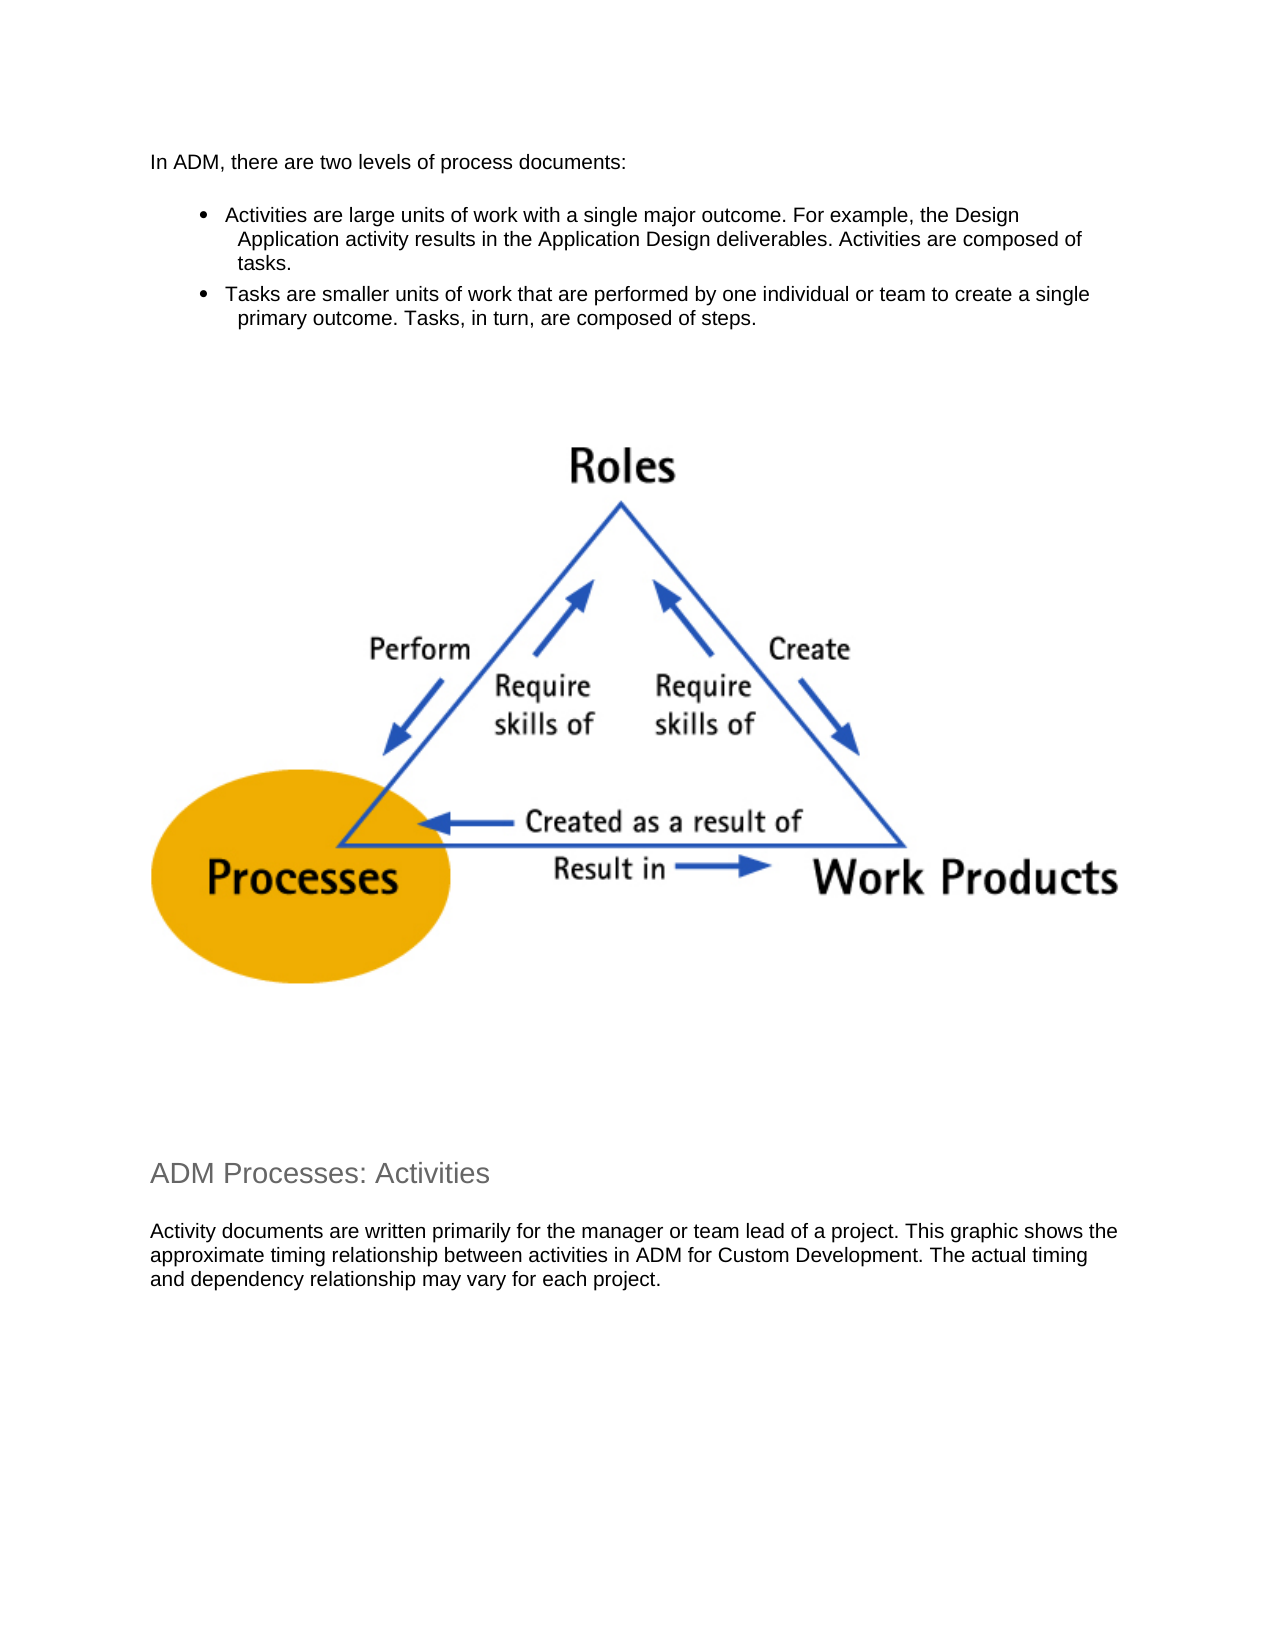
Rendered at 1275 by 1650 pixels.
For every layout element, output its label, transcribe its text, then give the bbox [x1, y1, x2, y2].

picture [150, 358, 1125, 1034]
list Tasks are smaller units of work that are performed by one individual or team to create a single primary outcome. Tasks, in turn, are composed of steps. [200, 281, 1125, 329]
text In ADM, there are two levels of process documents: [150, 150, 1125, 174]
list Activities are large units of work with a single major outcome. For example, the Design Application activity results in the Application Design deliverables. Activities are composed of tasks. [200, 203, 1125, 275]
text Activity documents are written primarily for the manager or team lead of a project. This graphic shows the approximate timing relationship between activities in ADM for Custom Development. The actual timing and dependency relationship may vary for each project. [150, 1219, 1125, 1291]
text ADM Processes: Activities [150, 1156, 1125, 1190]
